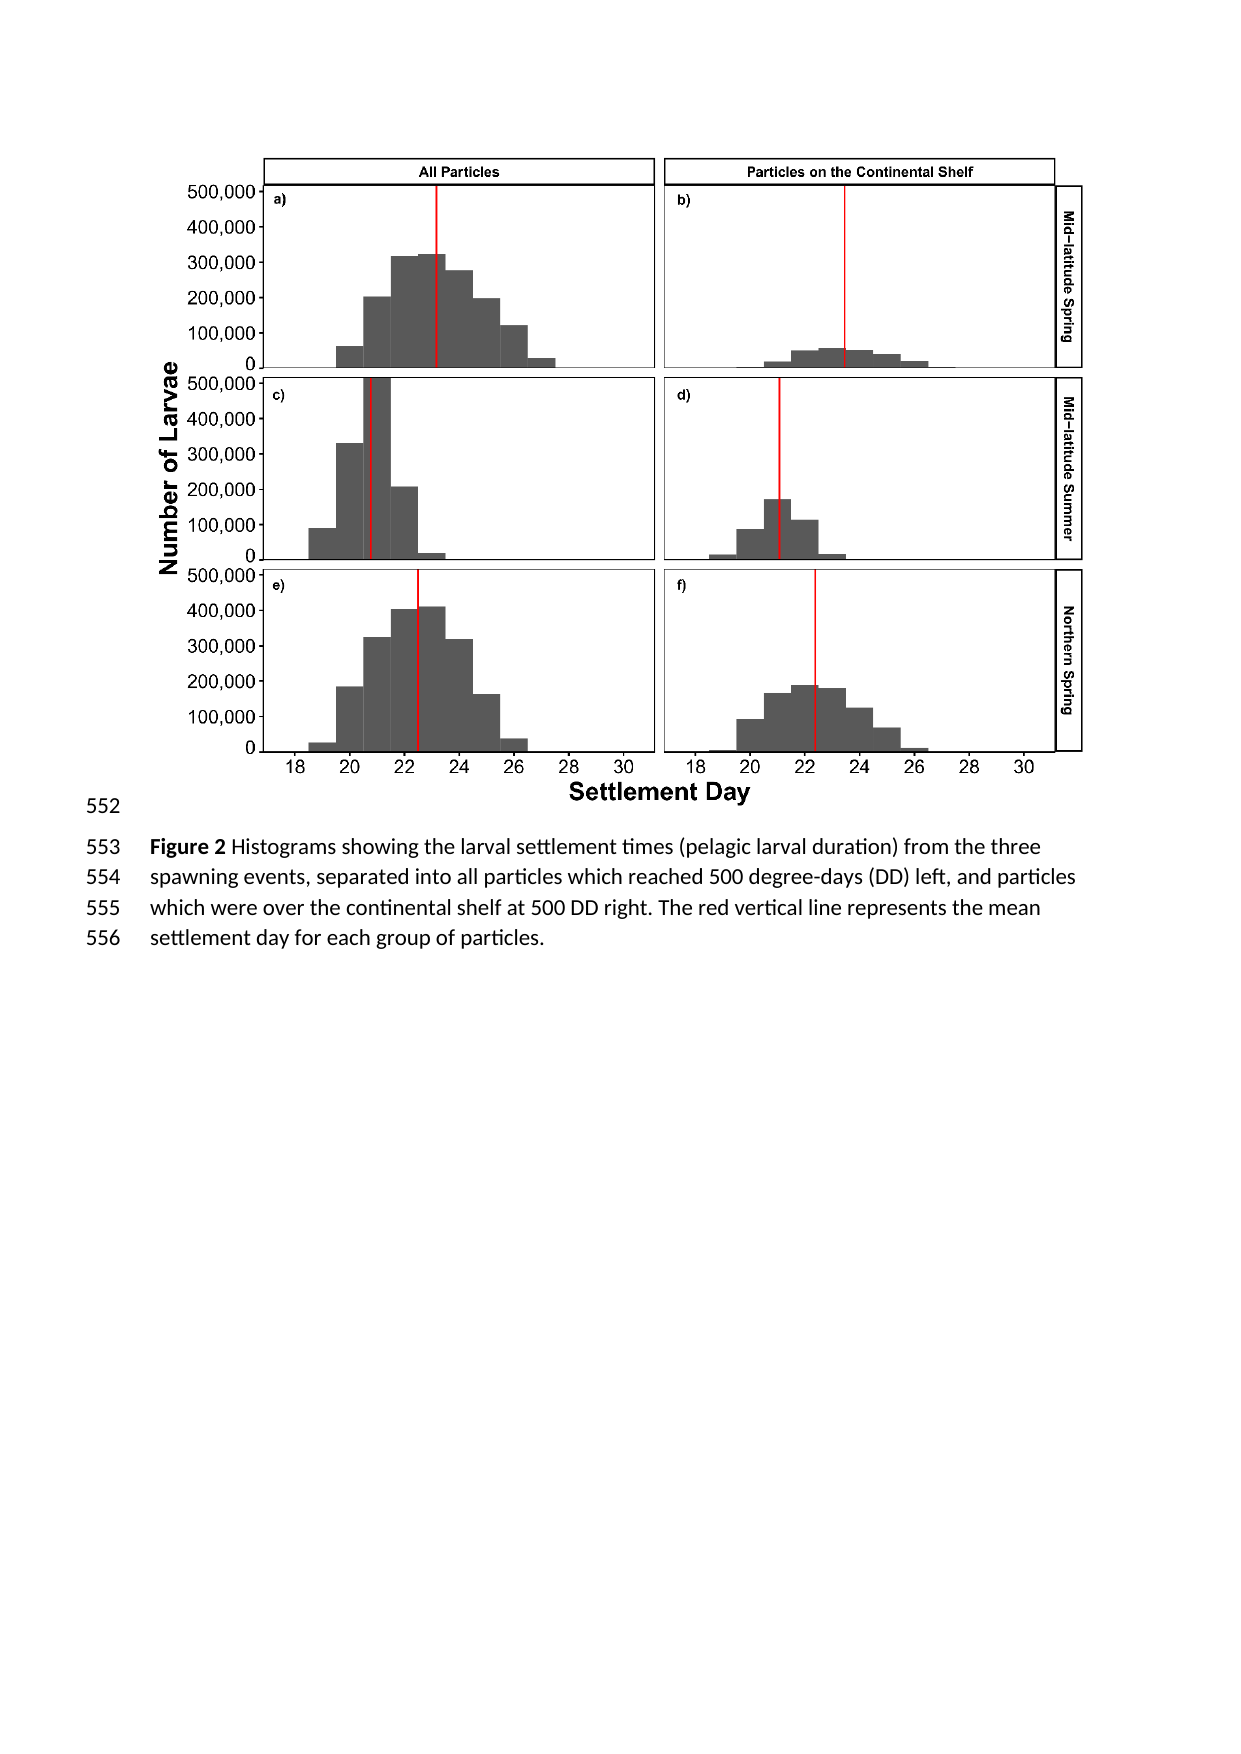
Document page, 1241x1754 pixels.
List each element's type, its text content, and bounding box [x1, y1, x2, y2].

picture [150, 150, 1091, 814]
text Figure 2 Histograms showing the larval settlement times (pelagic larval duration) from the three spawning events, separated into all particles which reached 500 degree-days (DD) left, and particles which were over the continental shelf at 500 DD right. The red vertical line represents the mean settlement day for each group of particles. [150, 832, 1090, 951]
